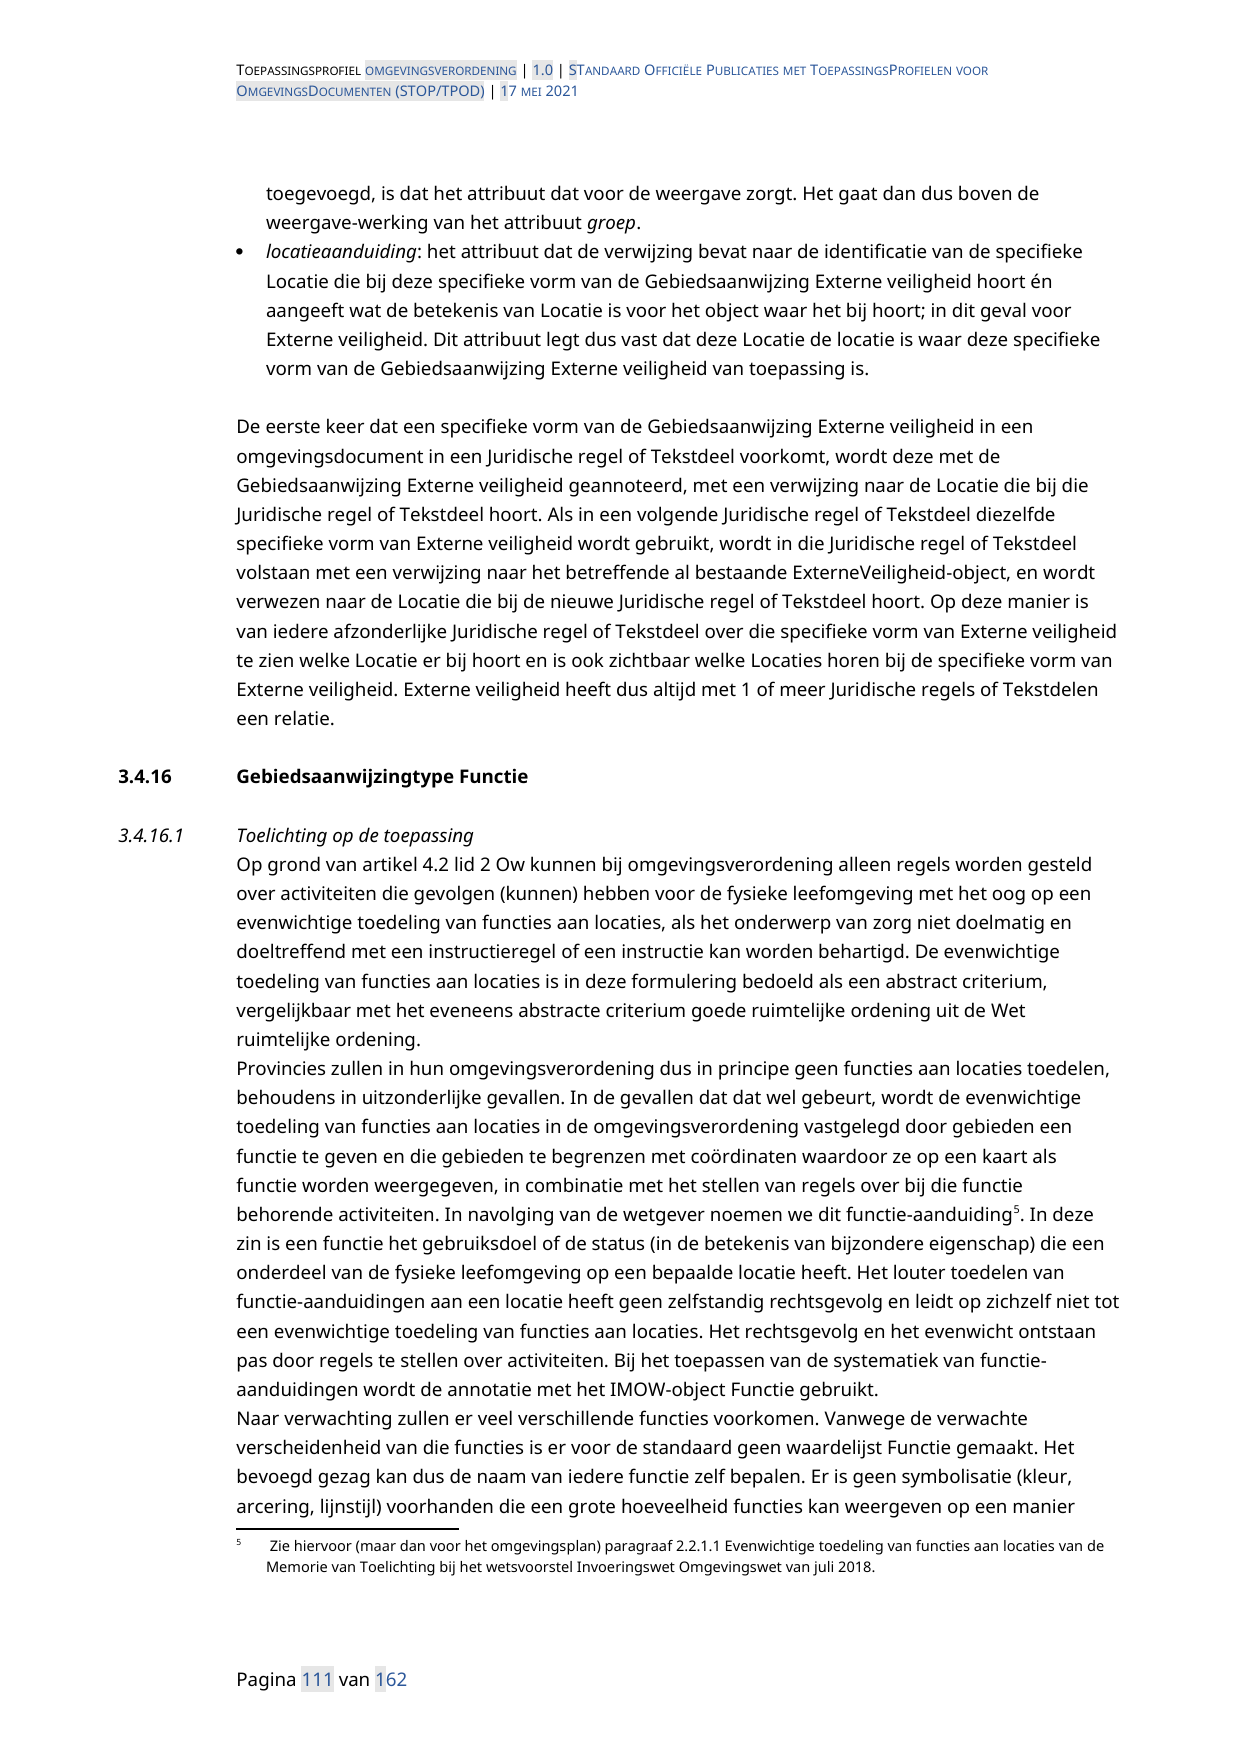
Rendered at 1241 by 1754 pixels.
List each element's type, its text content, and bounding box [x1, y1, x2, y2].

text Op grond van artikel 4.2 lid 2 Ow kunnen bij omgevingsverordening alleen regels worden gesteld over activiteiten die gevolgen (kunnen) hebben voor de fysieke leefomgeving met het oog op een evenwichtige toedeling van functies aan locaties, als het onderwerp van zorg niet doelmatig en doeltreffend met een instructieregel of een instructie kan worden behartigd. De evenwichtige toedeling van functies aan locaties is in deze formulering bedoeld als een abstract criterium, vergelijkbaar met het eveneens abstracte criterium goede ruimtelijke ordening uit de Wet ruimtelijke ordening. [236, 848, 1122, 1052]
subtitle Gebiedsaanwijzingtype Functie [118, 761, 1122, 790]
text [236, 1402, 1122, 1519]
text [236, 177, 1122, 236]
text De eerste keer dat een specifieke vorm van de Gebiedsaanwijzing Externe veiligheid in een omgevingsdocument in een Juridische regel of Tekstdeel voorkomt, wordt deze met de Gebiedsaanwijzing Externe veiligheid geannoteerd, met een verwijzing naar de Locatie die bij die Juridische regel of Tekstdeel hoort. Als in een volgende Juridische regel of Tekstdeel diezelfde specifieke vorm van Externe veiligheid wordt gebruikt, wordt in die Juridische regel of Tekstdeel volstaan met een verwijzing naar het betreffende al bestaande ExterneVeiligheid-object, en wordt verwezen naar de Locatie die bij de nieuwe Juridische regel of Tekstdeel hoort. Op deze manier is van iedere afzonderlijke Juridische regel of Tekstdeel over die specifieke vorm van Externe veiligheid te zien welke Locatie er bij hoort en is ook zichtbaar welke Locaties horen bij de specifieke vorm van Externe veiligheid. Externe veiligheid heeft dus altijd met 1 of meer Juridische regels of Tekstdelen een relatie. [236, 411, 1122, 731]
text locatieaanduiding: het attribuut dat de verwijzing bevat naar de identificatie van de specifieke Locatie die bij deze specifieke vorm van de Gebiedsaanwijzing Externe veiligheid hoort én aangeeft wat de betekenis van Locatie is voor het object waar het bij hoort; in dit geval voor Externe veiligheid. Dit attribuut legt dus vast dat deze Locatie de locatie is waar deze specifieke vorm van de Gebiedsaanwijzing Externe veiligheid van toepassing is. [236, 236, 1122, 381]
text Provincies zullen in hun omgevingsverordening dus in principe geen functies aan locaties toedelen, behoudens in uitzonderlijke gevallen. In de gevallen dat dat wel gebeurt, wordt de evenwichtige toedeling van functies aan locaties in de omgevingsverordening vastgelegd door gebieden een functie te geven en die gebieden te begrenzen met coördinaten waardoor ze op een kaart als functie worden weergegeven, in combinatie met het stellen van regels over bij die functie behorende activiteiten. In navolging van de wetgever noemen we dit functie-aanduiding. In deze zin is een functie het gebruiksdoel of de status (in de betekenis van bijzondere eigenschap) die een onderdeel van de fysieke leefomgeving op een bepaalde locatie heeft. Het louter toedelen van functie-aanduidingen aan een locatie heeft geen zelfstandig rechtsgevolg en leidt op zichzelf niet tot een evenwichtige toedeling van functies aan locaties. Het rechtsgevolg en het evenwicht ontstaan pas door regels te stellen over activiteiten. Bij het toepassen van de systematiek van functie-aanduidingen wordt de annotatie met het IMOW-object Functie gebruikt. [236, 1052, 1122, 1402]
subtitle Toelichting op de toepassing [118, 819, 1122, 848]
